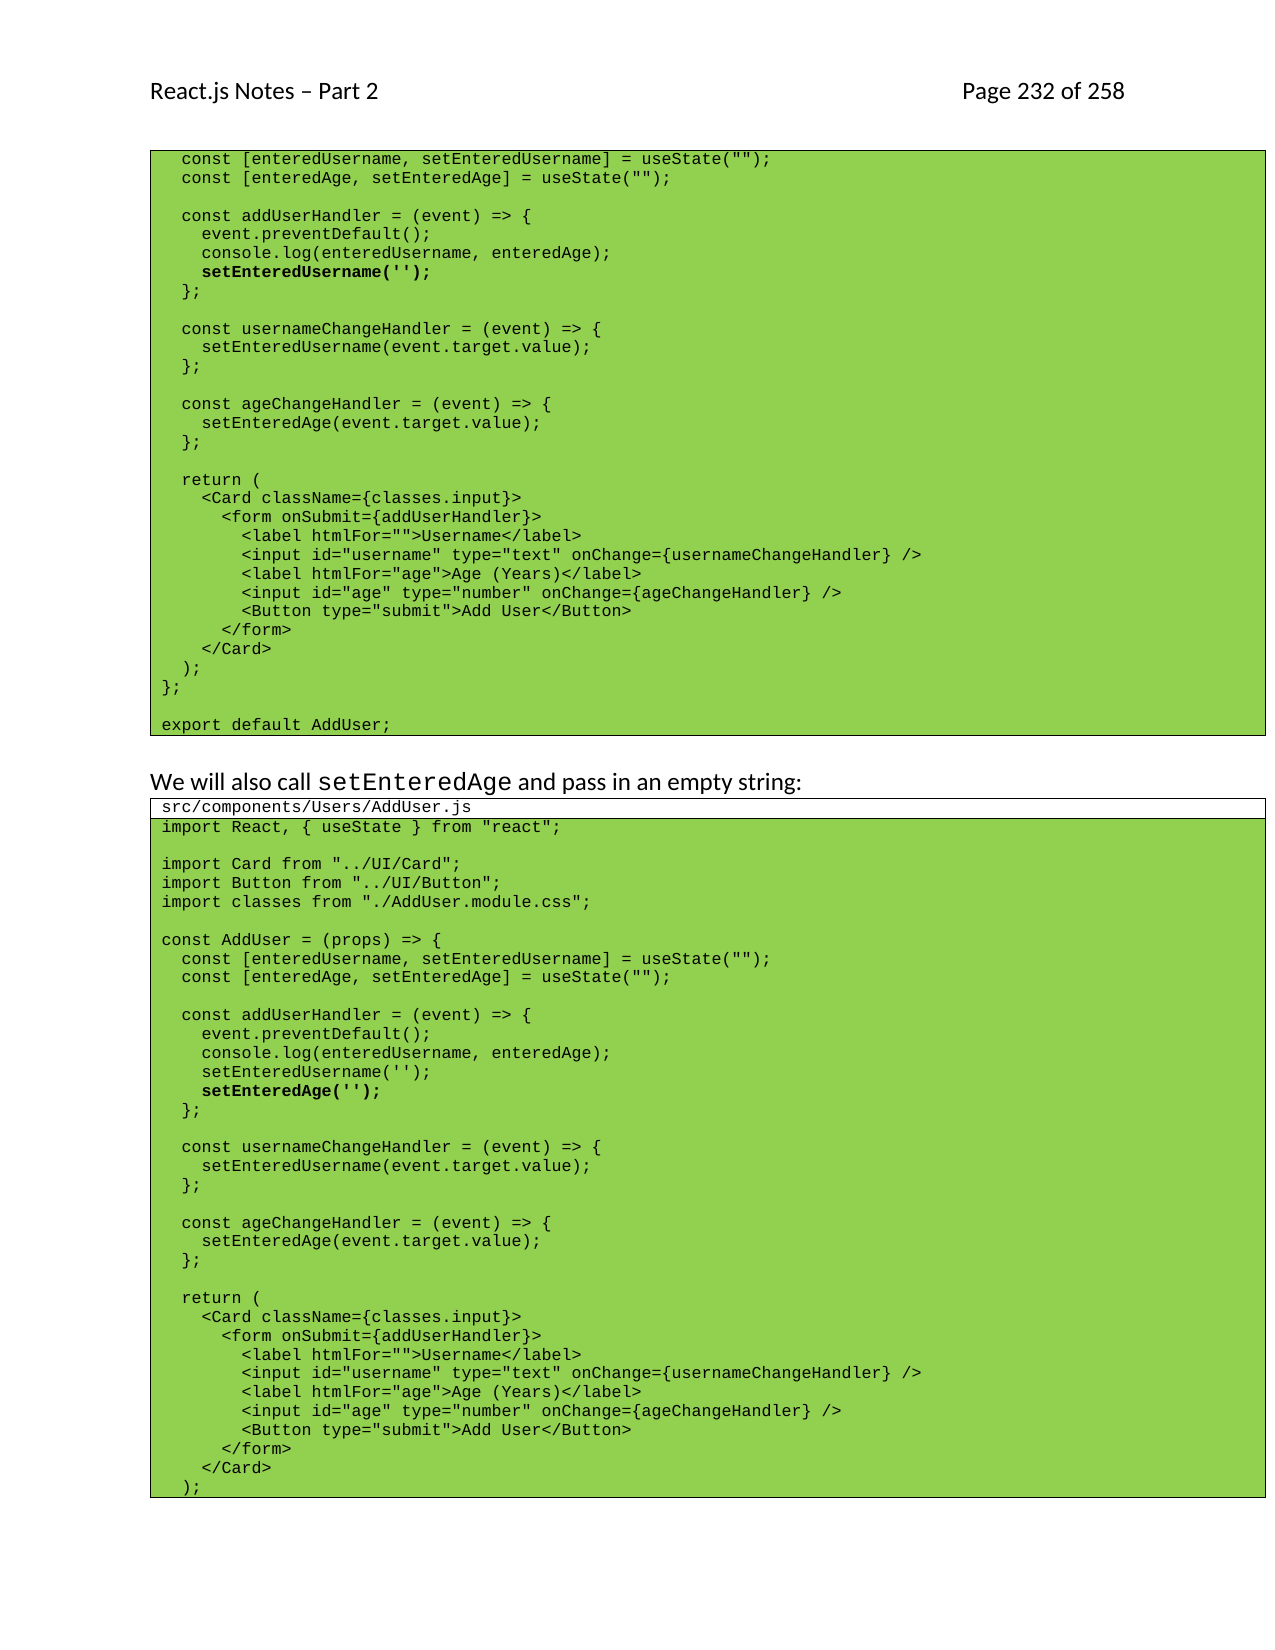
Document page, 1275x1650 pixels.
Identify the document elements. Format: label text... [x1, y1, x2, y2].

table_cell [151, 151, 1265, 735]
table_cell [151, 819, 1265, 1497]
text We will also call setEnteredAge and pass in an empty string: [150, 767, 1125, 798]
table_header src/components/Users/AddUser.js [151, 799, 1265, 818]
